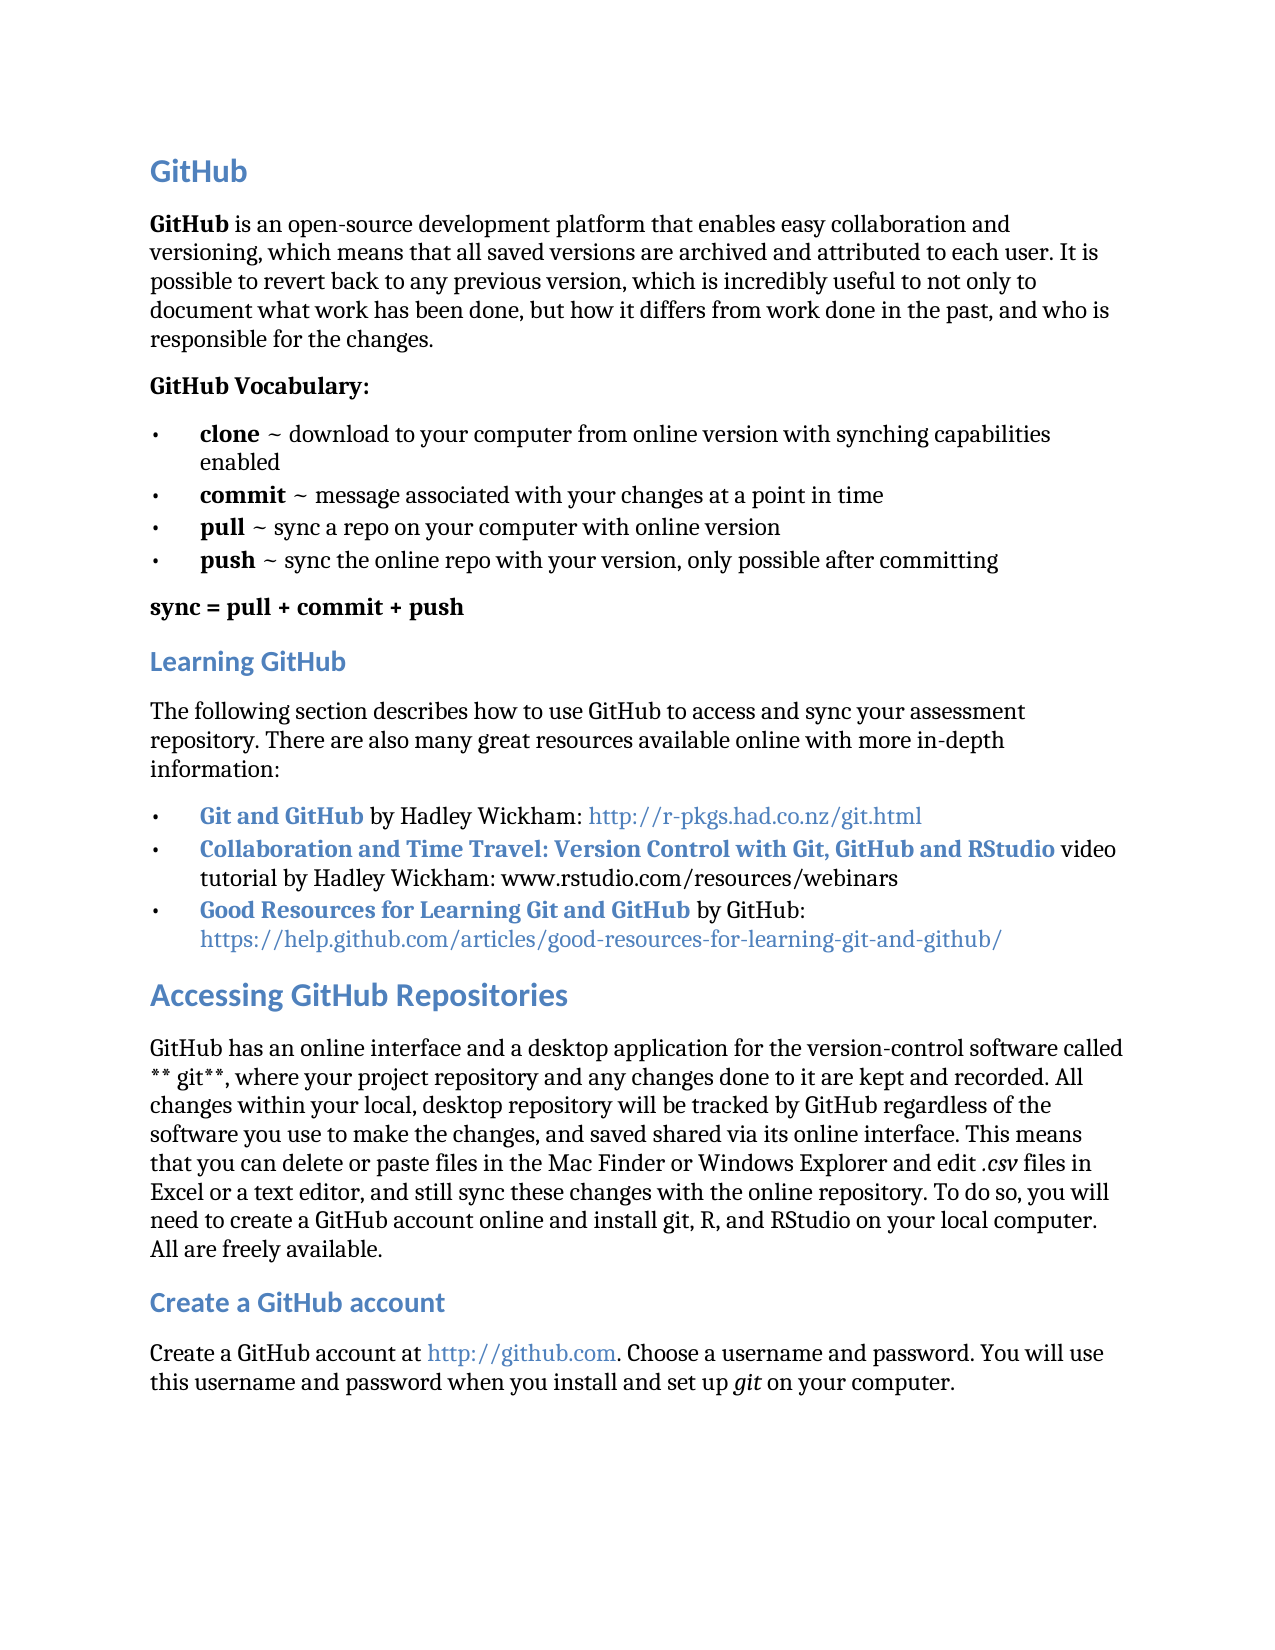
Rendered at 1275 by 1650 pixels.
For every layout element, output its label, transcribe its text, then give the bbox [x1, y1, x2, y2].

text GitHub is an open-source development platform that enables easy collaboration and versioning, which means that all saved versions are archived and attributed to each user. It is possible to revert back to any previous version, which is incredibly useful to not only to document what work has been done, but how it differs from work done in the past, and who is responsible for the changes. [150, 209, 1125, 353]
list pull ~ sync a repo on your computer with online version [150, 513, 1125, 542]
list push ~ sync the online repo with your version, only possible after committing [150, 546, 1125, 574]
subtitle Learning GitHub [150, 643, 1125, 678]
list clone ~ download to your computer from online version with synching capabilities enabled [150, 419, 1125, 477]
text Create a GitHub account at http://github.com. Choose a username and password. You will use this username and password when you install and set up git on your computer. [150, 1339, 1125, 1396]
list Collaboration and Time Travel: Version Control with Git, GitHub and RStudio video tutorial by Hadley Wickham: www.rstudio.com/resources/webinars [150, 835, 1125, 892]
list Git and GitHub by Hadley Wickham: http://r-pkgs.had.co.nz/git.html [150, 802, 1125, 831]
text The following section describes how to use GitHub to access and sync your assessment repository. There are also many great resources available online with more in-depth information: [150, 697, 1125, 783]
list Good Resources for Learning Git and GitHub by GitHub: https://help.github.com/articles/good-resources-for-learning-git-and-github/ [150, 896, 1125, 953]
text GitHub Vocabulary: [150, 372, 1125, 401]
subtitle Create a GitHub account [150, 1284, 1125, 1320]
list commit ~ message associated with your changes at a point in time [150, 481, 1125, 509]
text GitHub has an online interface and a desktop application for the version-control software called ** git**, where your project repository and any changes done to it are kept and recorded. All changes within your local, desktop repository will be tracked by GitHub regardless of the software you use to make the changes, and saved shared via its online interface. This means that you can delete or paste files in the Mac Finder or Windows Explorer and edit .csv files in Excel or a text editor, and still sync these changes with the online repository. To do so, you will need to create a GitHub account online and install git, R, and RStudio on your local computer. All are freely available. [150, 1034, 1125, 1264]
subtitle Accessing GitHub Repositories [150, 974, 1125, 1015]
subtitle GitHub [150, 150, 1125, 191]
text sync = pull + commit + push [150, 593, 1125, 622]
